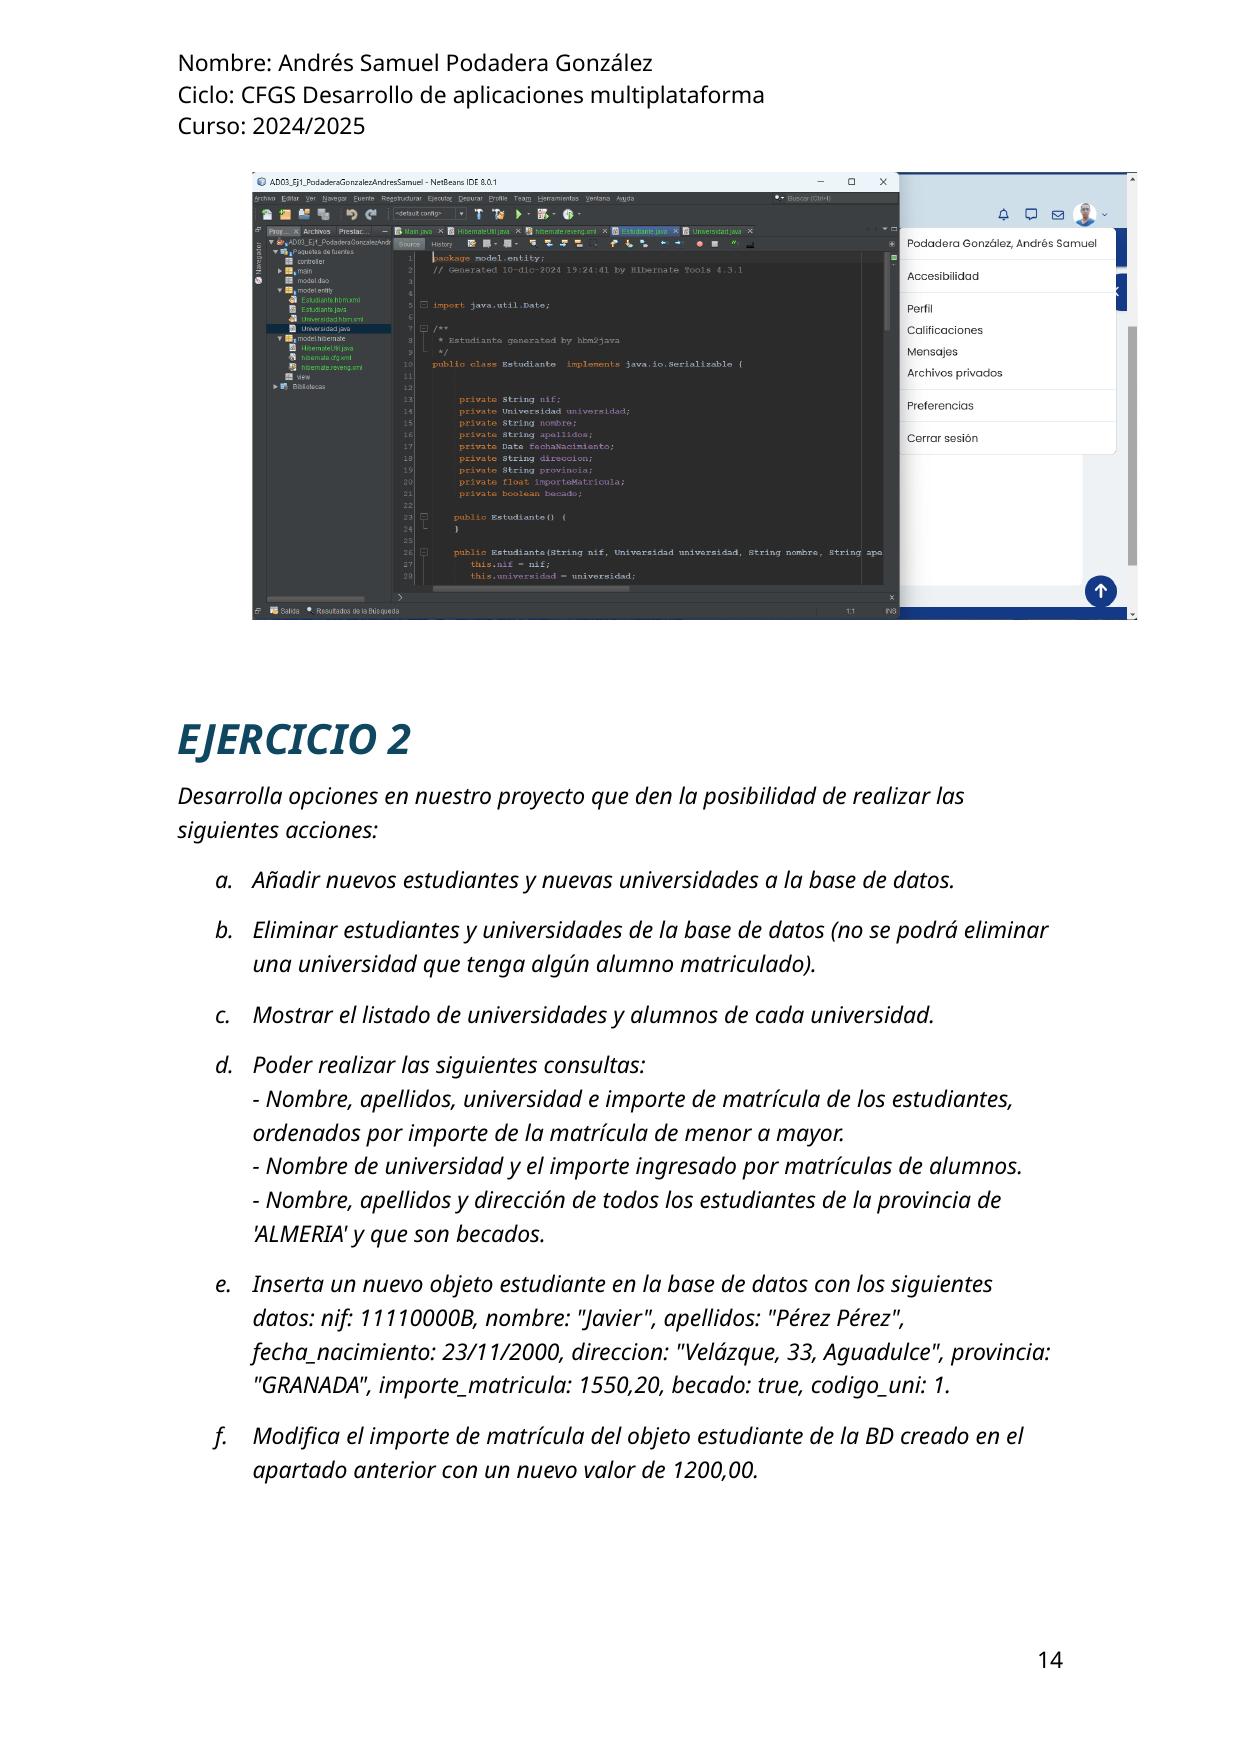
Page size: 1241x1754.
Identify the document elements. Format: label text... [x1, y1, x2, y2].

list Inserta un nuevo objeto estudiante en la base de datos con los siguientes datos: nif: 11110000B, nombre: "Javier", apellidos: "Pérez Pérez", fecha_nacimiento: 23/11/2000, direccion: "Velázque, 33, Aguadulce", provincia: "GRANADA", importe_matricula: 1550,20, becado: true, codigo_uni: 1. [215, 1268, 1063, 1401]
text Desarrolla opciones en nuestro proyecto que den la posibilidad de realizar las siguientes acciones: [177, 780, 1063, 845]
list Modifica el importe de matrícula del objeto estudiante de la BD creado en el apartado anterior con un nuevo valor de 1200,00. [215, 1420, 1063, 1485]
list Eliminar estudiantes y universidades de la base de datos (no se podrá eliminar una universidad que tenga algún alumno matriculado). [215, 914, 1063, 979]
subtitle EJERCICIO 2 [177, 710, 1063, 767]
picture [252, 172, 1138, 620]
list Mostrar el listado de universidades y alumnos de cada universidad. [215, 998, 1063, 1030]
list Poder realizar las siguientes consultas: - Nombre, apellidos, universidad e importe de matrícula de los estudiantes, ordenados por importe de la matrícula de menor a mayor. - Nombre de universidad y el importe ingresado por matrículas de alumnos. - Nombre, apellidos y dirección de todos los estudiantes de la provincia de 'ALMERIA' y que son becados. [215, 1049, 1063, 1249]
list Añadir nuevos estudiantes y nuevas universidades a la base de datos. [215, 864, 1063, 895]
